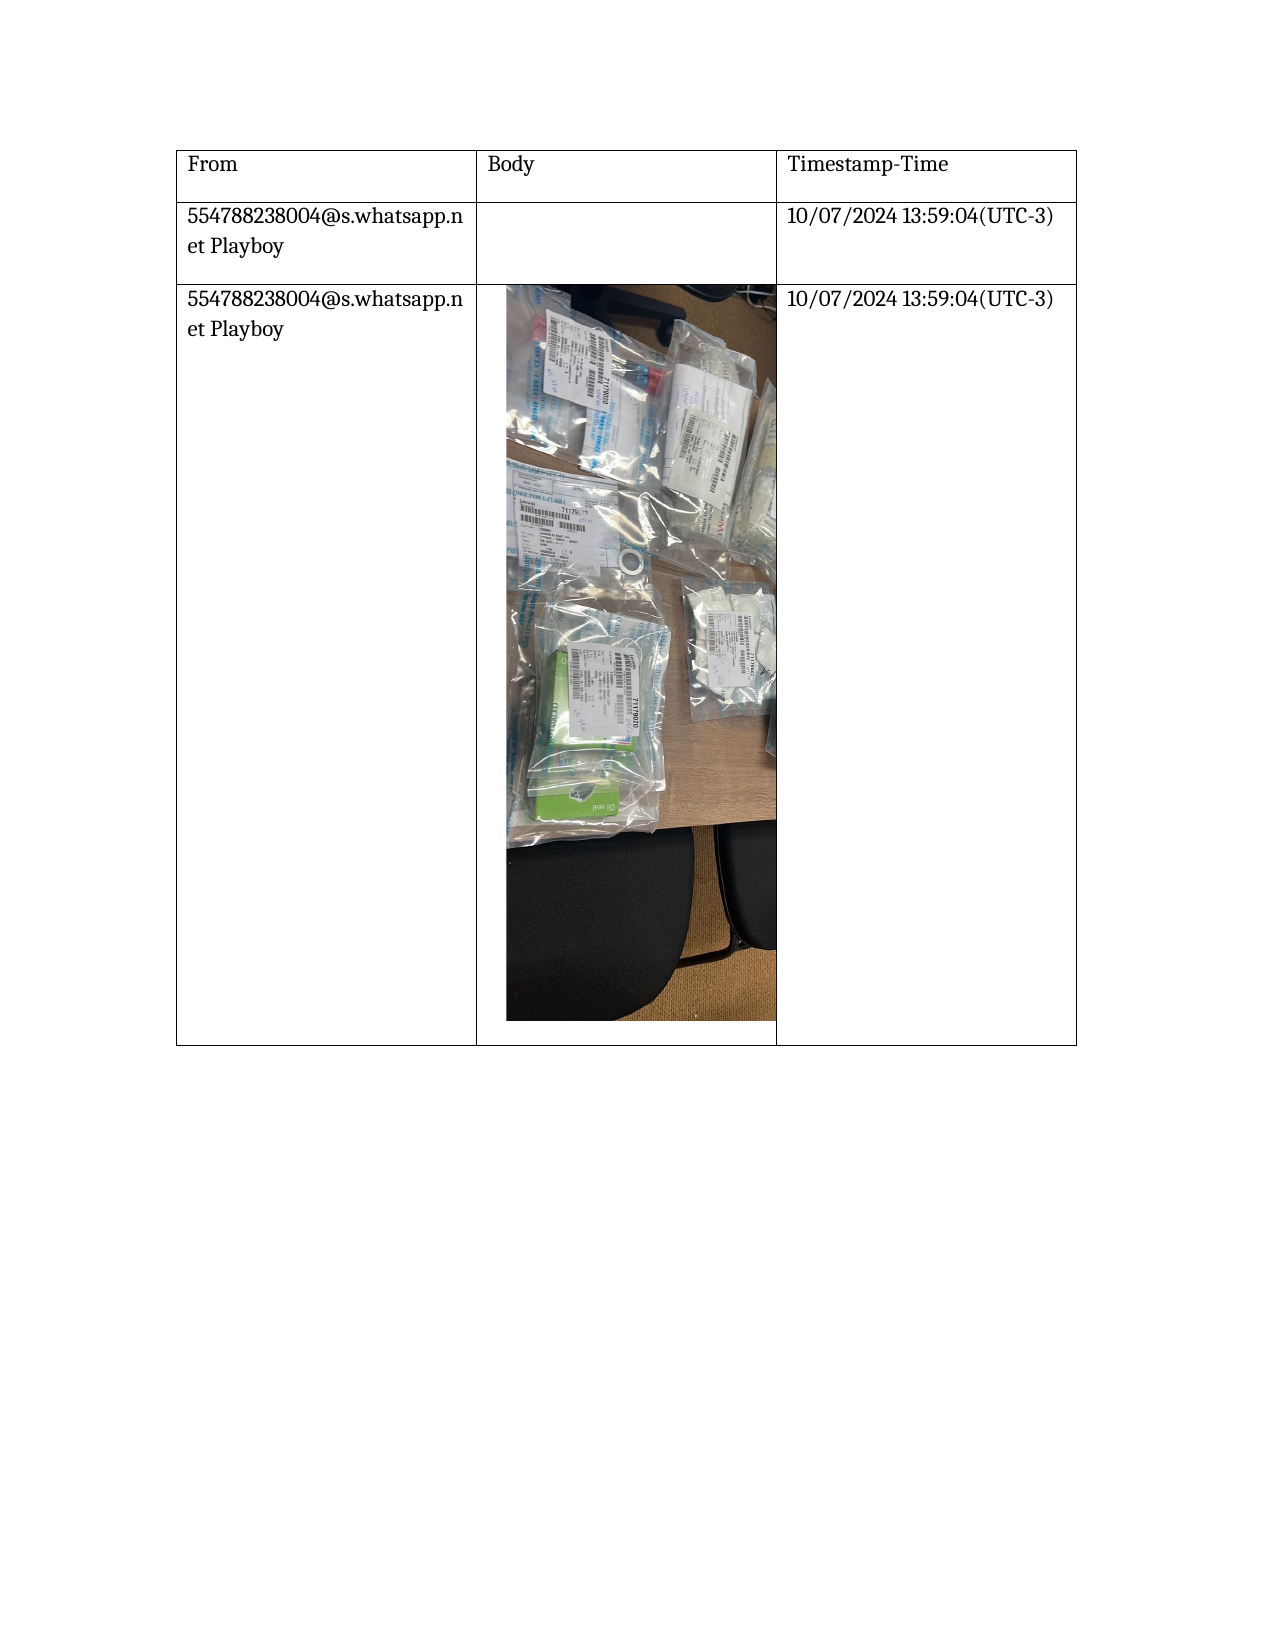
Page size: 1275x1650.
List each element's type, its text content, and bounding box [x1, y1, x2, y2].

table_cell 554788238004@s.whatsapp.net Playboy [177, 203, 476, 284]
table_header From [177, 151, 476, 202]
table_cell 10/07/2024 13:59:04(UTC-3) [777, 203, 1076, 284]
table_cell 10/07/2024 13:59:04(UTC-3) [777, 285, 1076, 1045]
table_header Timestamp-Time [777, 151, 1076, 202]
picture [506, 285, 777, 1021]
table_cell [477, 203, 776, 284]
table_cell 554788238004@s.whatsapp.net Playboy [177, 285, 476, 1045]
table_cell [477, 285, 776, 1045]
table_header Body [477, 151, 776, 202]
